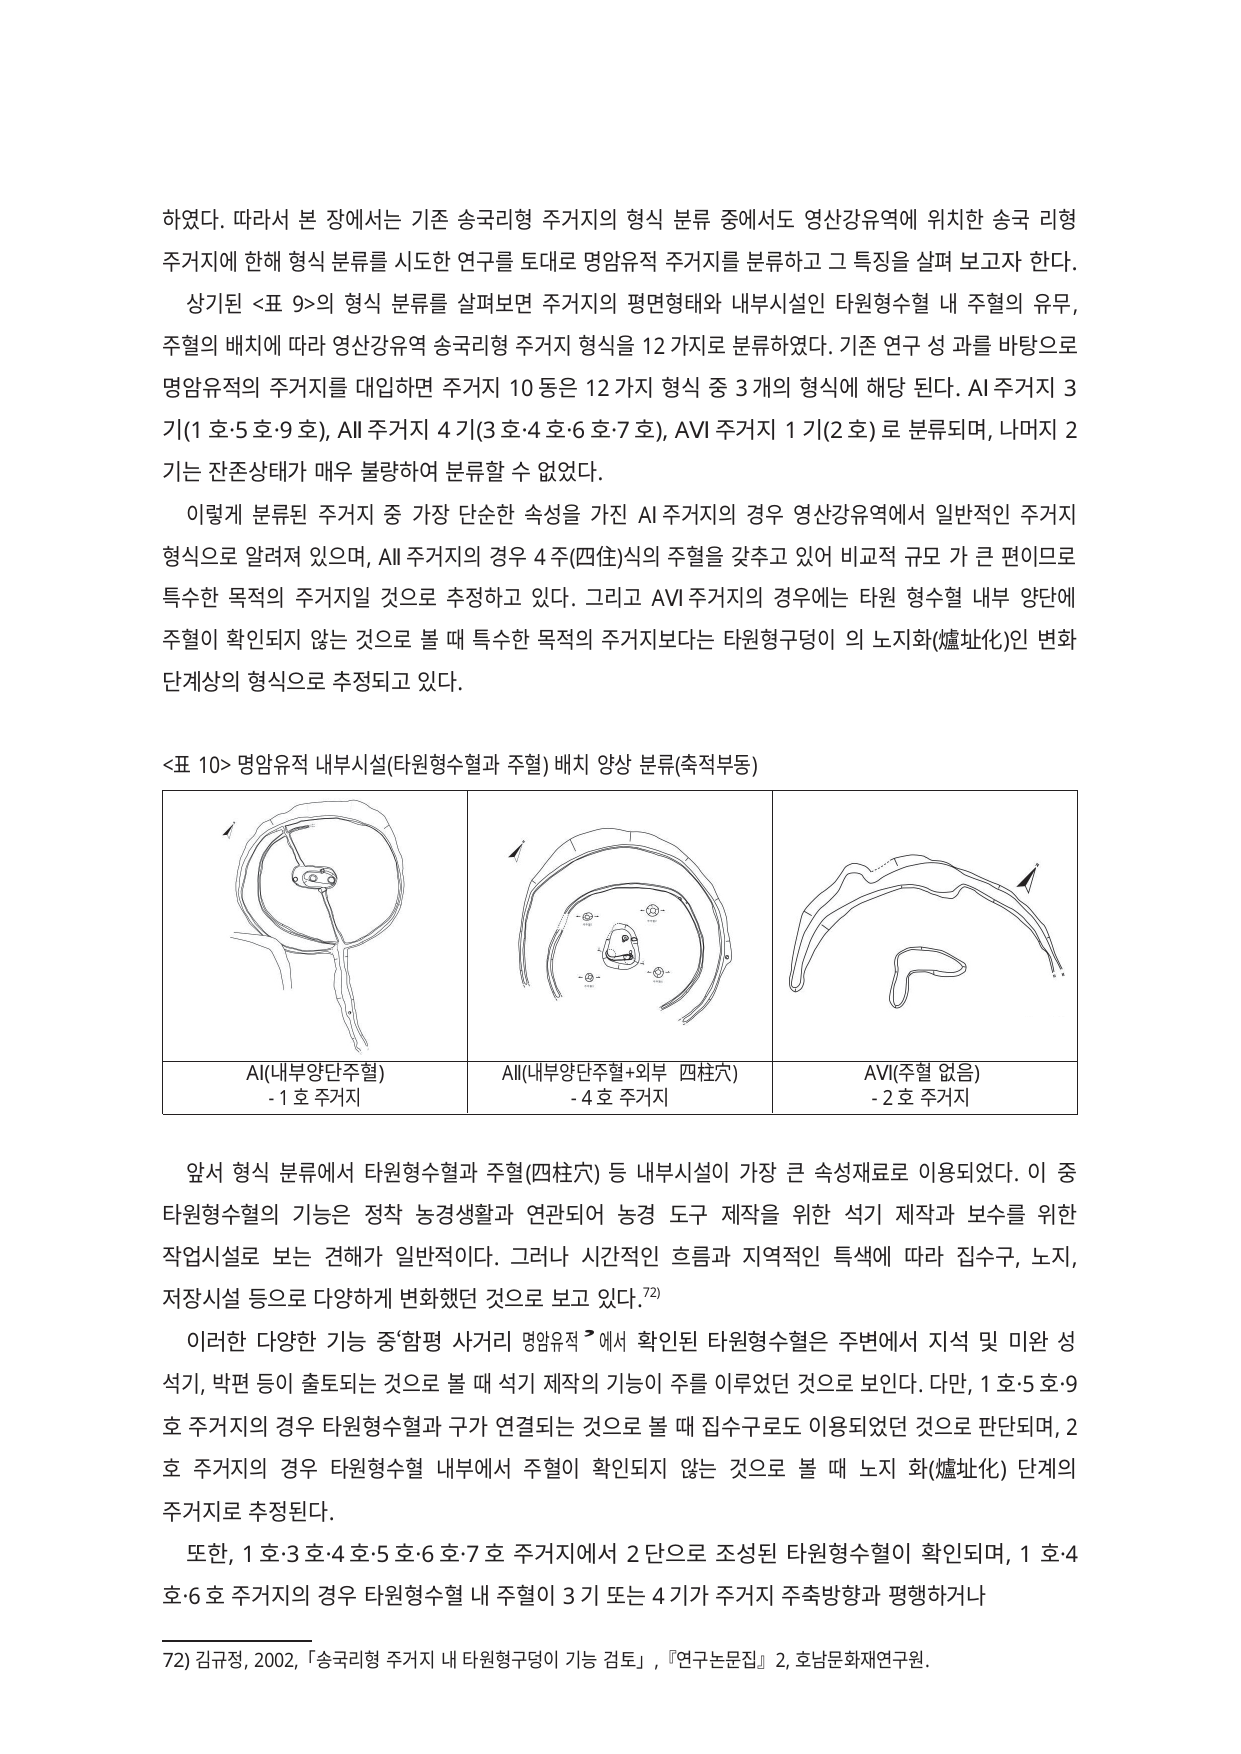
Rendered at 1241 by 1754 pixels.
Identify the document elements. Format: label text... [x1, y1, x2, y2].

text 이러한 다양한 기능 중‘함평 사거리 명암유적’에서 확인된 타원형수혈은 주변에서 지석 및 미완 성 석기, 박편 등이 출토되는 것으로 볼 때 석기 제작의 기능이 주를 이루었던 것으로 보인다. 다만, 1호·5호·9호 주거지의 경우 타원형수혈과 구가 연결되는 것으로 볼 때 집수구로도 이용되었던 것으로 판단되며, 2호 주거지의 경우 타원형수혈 내부에서 주혈이 확인되지 않는 것으로 볼 때 노지 화(爐址化) 단계의 주거지로 추정된다. [162, 1323, 1078, 1527]
text 또한, 1호·3호·4호·5호·6호·7호 주거지에서 2단으로 조성된 타원형수혈이 확인되며, 1 호·4호·6호 주거지의 경우 타원형수혈 내 주혈이 3기 또는 4기가 주거지 주축방향과 평행하거나 [162, 1536, 1078, 1611]
table_cell AⅥ(주혈 없음) - 2호 주거지 [773, 1062, 1077, 1113]
table_header [468, 791, 772, 1061]
picture [218, 797, 407, 1058]
table_cell AⅡ(내부양단주혈+외부 四柱穴) - 4호 주거지 [468, 1062, 772, 1113]
text 상기된 <표 9>의 형식 분류를 살펴보면 주거지의 평면형태와 내부시설인 타원형수혈 내 주혈의 유무, 주혈의 배치에 따라 영산강유역 송국리형 주거지 형식을 12가지로 분류하였다. 기존 연구 성 과를 바탕으로 명암유적의 주거지를 대입하면 주거지 10동은 12가지 형식 중 3개의 형식에 해당 된다. AⅠ주거지 3기(1호·5호·9호), AⅡ주거지 4기(3호·4호·6호·7호), AⅥ주거지 1기(2호) 로 분류되며, 나머지 2기는 잔존상태가 매우 불량하여 분류할 수 없었다. [162, 286, 1078, 487]
table_header [773, 791, 1077, 1061]
picture [504, 826, 736, 1026]
picture [786, 851, 1067, 1017]
list 김규정, 2002,「송국리형 주거지 내 타원형구덩이 기능 검토」,『연구논문집』2, 호남문화재연구원. [162, 1644, 1090, 1673]
table_header [163, 791, 467, 1061]
text 앞서 형식 분류에서 타원형수혈과 주혈(四柱穴) 등 내부시설이 가장 큰 속성재료로 이용되었다. 이 중 타원형수혈의 기능은 정착 농경생활과 연관되어 농경 도구 제작을 위한 석기 제작과 보수를 위한 작업시설로 보는 견해가 일반적이다. 그러나 시간적인 흐름과 지역적인 특색에 따라 집수구, 노지, 저장시설 등으로 다양하게 변화했던 것으로 보고 있다.72) [162, 1155, 1078, 1314]
text <표 10> 명암유적 내부시설(타원형수혈과 주혈) 배치 양상 분류(축적부동) [162, 747, 1090, 780]
text 이렇게 분류된 주거지 중 가장 단순한 속성을 가진 AⅠ주거지의 경우 영산강유역에서 일반적인 주거지 형식으로 알려져 있으며, AⅡ주거지의 경우 4주(四住)식의 주혈을 갖추고 있어 비교적 규모 가 큰 편이므로 특수한 목적의 주거지일 것으로 추정하고 있다. 그리고 AⅥ주거지의 경우에는 타원 형수혈 내부 양단에 주혈이 확인되지 않는 것으로 볼 때 특수한 목적의 주거지보다는 타원형구덩이 의 노지화(爐址化)인 변화 단계상의 형식으로 추정되고 있다. [162, 497, 1078, 697]
table_cell AⅠ(내부양단주혈) - 1호 주거지 [163, 1062, 467, 1113]
text 하였다. 따라서 본 장에서는 기존 송국리형 주거지의 형식 분류 중에서도 영산강유역에 위치한 송국 리형 주거지에 한해 형식 분류를 시도한 연구를 토대로 명암유적 주거지를 분류하고 그 특징을 살펴 보고자 한다. [162, 202, 1078, 277]
